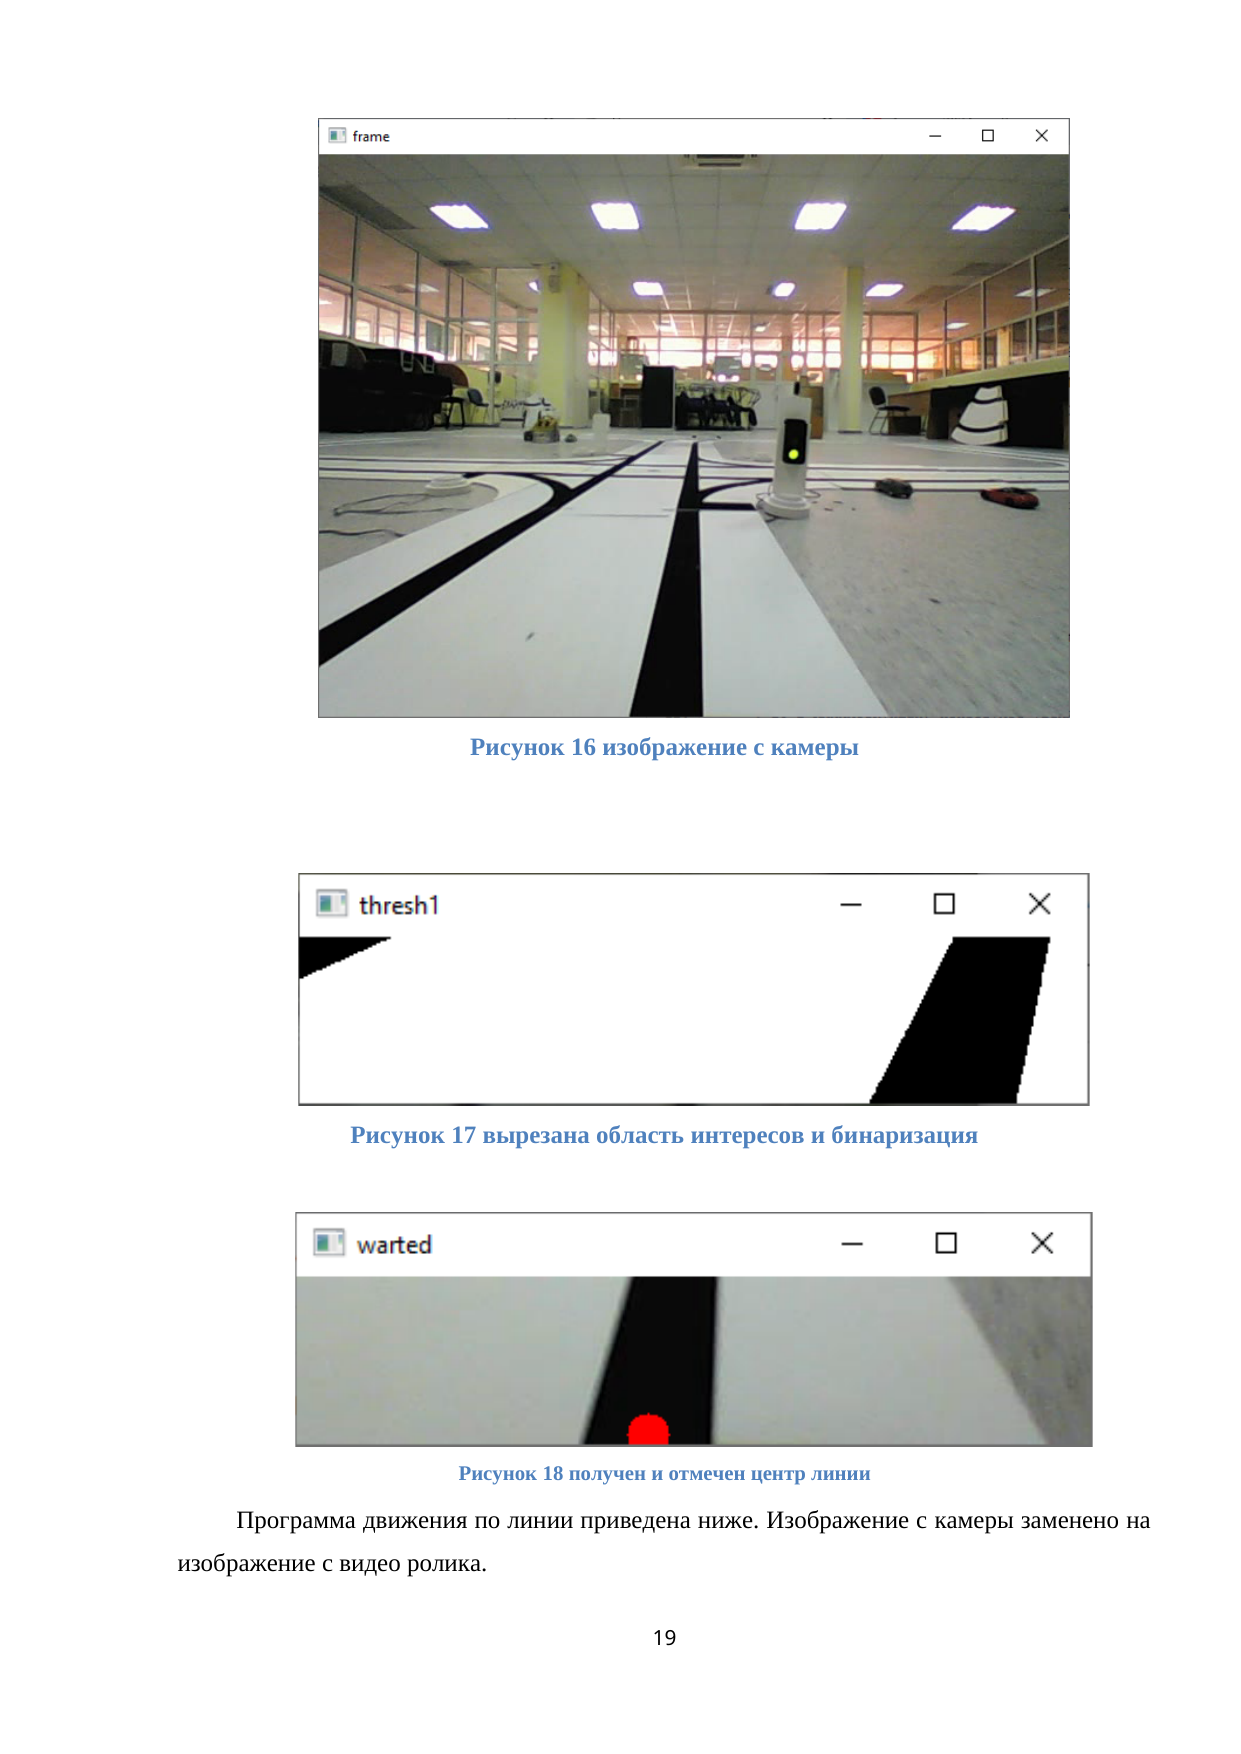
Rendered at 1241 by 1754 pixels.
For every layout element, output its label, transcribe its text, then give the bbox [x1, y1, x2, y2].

text Рисунок 18 получен и отмечен центр линии [177, 1461, 1152, 1484]
picture [298, 873, 1090, 1106]
text Рисунок 16 изображение с камеры [177, 732, 1152, 761]
picture [318, 118, 1070, 718]
picture [295, 1212, 1093, 1447]
text Рисунок 17 вырезана область интересов и бинаризация [177, 1120, 1152, 1149]
text Программа движения по линии приведена ниже. Изображение с камеры заменено на изображение с видео ролика. [177, 1505, 1152, 1577]
